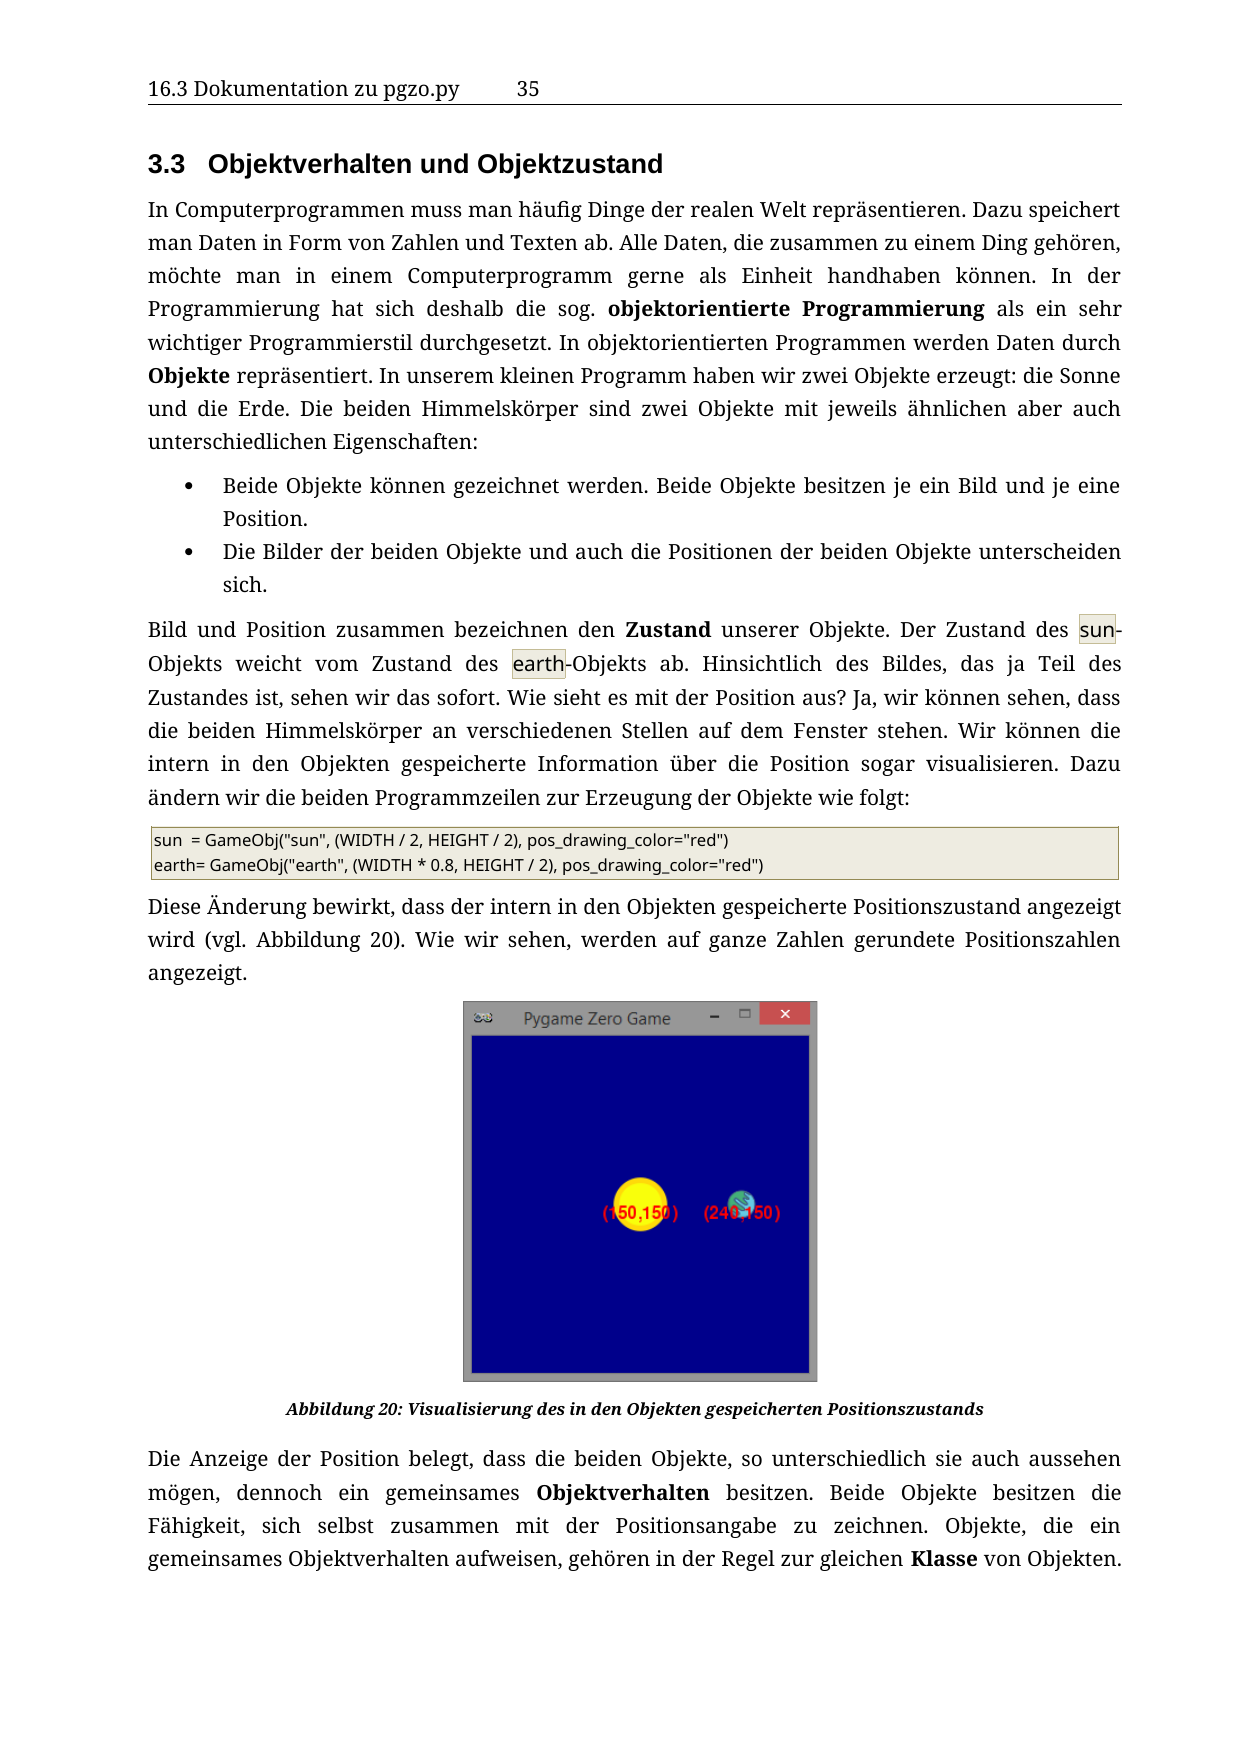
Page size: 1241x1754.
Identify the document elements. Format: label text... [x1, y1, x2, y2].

text Diese Änderung bewirkt, dass der intern in den Objekten gespeicherte Positionszustand angezeigt wird (vgl. Abbildung 20). Wie wir sehen, werden auf ganze Zahlen gerundete Positionszahlen angezeigt. [148, 892, 1122, 987]
text earth= GameObj("earth", (WIDTH * 0.8, HEIGHT / 2), pos_drawing_color="red") [152, 851, 1118, 879]
subtitle Objektverhalten und Objektzustand [148, 148, 1122, 179]
text In Computerprogrammen muss man häufig Dinge der realen Welt repräsentieren. Dazu speichert man Daten in Form von Zahlen und Texten ab. Alle Daten, die zusammen zu einem Ding gehören, möchte man in einem Computerprogramm gerne als Einheit handhaben können. In der Programmierung hat sich deshalb die sog. objektorientierte Programmierung als ein sehr wichtiger Programmierstil durchgesetzt. In objektorientierten Programmen werden Daten durch Objekte repräsentiert. In unserem kleinen Programm haben wir zwei Objekte erzeugt: die Sonne und die Erde. Die beiden Himmelskörper sind zwei Objekte mit jeweils ähnlichen aber auch unterschiedlichen Eigenschaften: [148, 195, 1122, 456]
picture [463, 1001, 818, 1382]
text sun = GameObj("sun", (WIDTH / 2, HEIGHT / 2), pos_drawing_color="red") [152, 828, 1118, 851]
text Abbildung 20: Visualisierung des in den Objekten gespeicherten Positionszustands [148, 1397, 1122, 1420]
list Beide Objekte können gezeichnet werden. Beide Objekte besitzen je ein Bild und je eine Position. [185, 471, 1122, 533]
list Die Bilder der beiden Objekte und auch die Positionen der beiden Objekte unterscheiden sich. [185, 537, 1122, 599]
text Bild und Position zusammen bezeichnen den Zustand unserer Objekte. Der Zustand des sun-Objekts weicht vom Zustand des earth-Objekts ab. Hinsichtlich des Bildes, das ja Teil des Zustandes ist, sehen wir das sofort. Wie sieht es mit der Position aus? Ja, wir können sehen, dass die beiden Himmelskörper an verschiedenen Stellen auf dem Fenster stehen. Wir können die intern in den Objekten gespeicherte Information über die Position sogar visualisieren. Dazu ändern wir die beiden Programmzeilen zur Erzeugung der Objekte wie folgt: [148, 614, 1122, 811]
